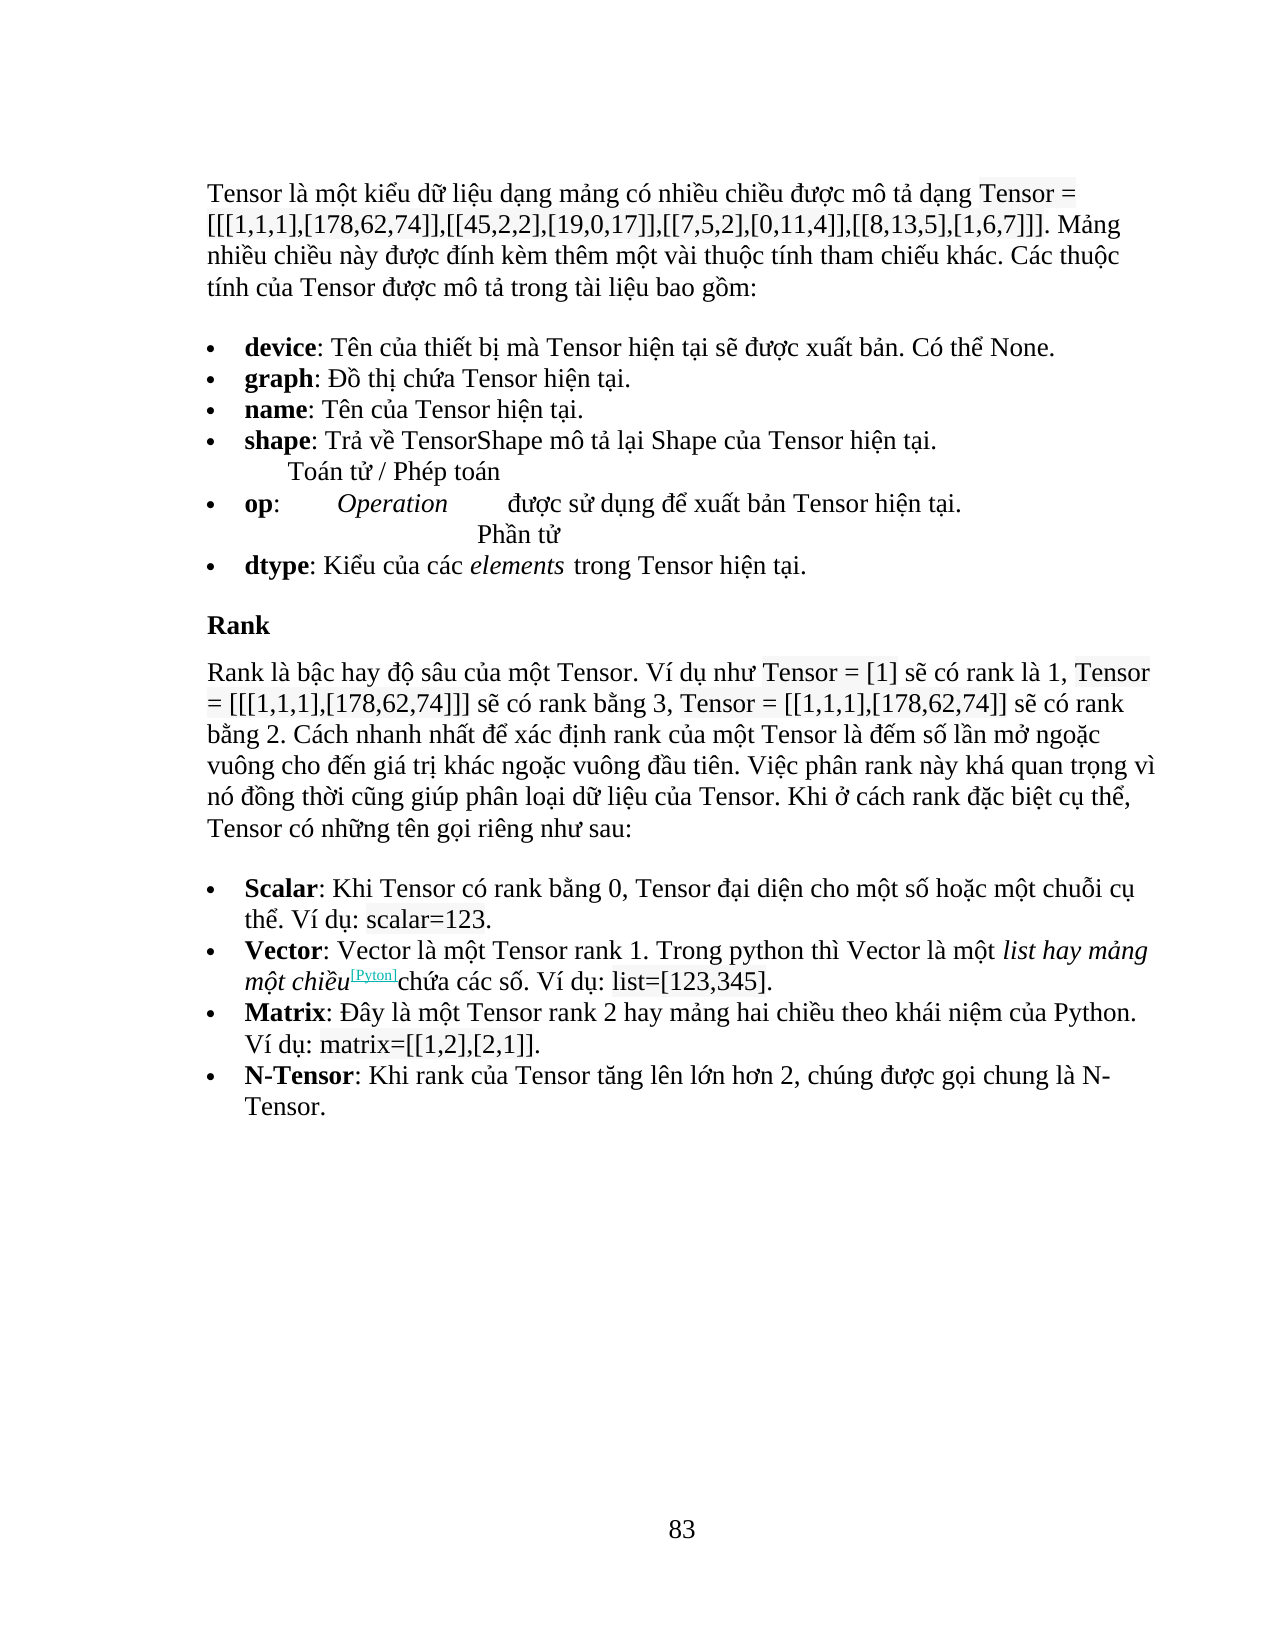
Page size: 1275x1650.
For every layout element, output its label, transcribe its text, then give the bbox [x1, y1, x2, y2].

text Rank là bậc hay độ sâu của một Tensor. Ví dụ như Tensor = [1] sẽ có rank là 1, Tensor = [[[1,1,1],[178,62,74]]] sẽ có rank bằng 3, Tensor = [[1,1,1],[178,62,74]] sẽ có rank bằng 2. Cách nhanh nhất để xác định rank của một Tensor là đếm số lần mở ngoặc vuông cho đến giá trị khác ngoặc vuông đầu tiên. Việc phân rank này khá quan trọng vì nó đồng thời cũng giúp phân loại dữ liệu của Tensor. Khi ở cách rank đặc biệt cụ thể, Tensor có những tên gọi riêng như sau: [207, 656, 1157, 843]
list N-Tensor: Khi rank của Tensor tăng lên lớn hơn 2, chúng được gọi chung là N-Tensor. [207, 1059, 1157, 1121]
list dtype: Kiểu của các trong Tensor hiện tại. [207, 518, 1157, 580]
text Tensor là một kiểu dữ liệu dạng mảng có nhiều chiều được mô tả dạng Tensor = [[[1,1,1],[178,62,74]],[[45,2,2],[19,0,17]],[[7,5,2],[0,11,4]],[[8,13,5],[1,6,7]]]. Mảng nhiều chiều này được đính kèm thêm một vài thuộc tính tham chiếu khác. Các thuộc tính của Tensor được mô tả trong tài liệu bao gồm: [207, 177, 1157, 302]
list shape: Trả về TensorShape mô tả lại Shape của Tensor hiện tại. [207, 424, 1157, 456]
list Vector: Vector là một Tensor rank 1. Trong python thì Vector là một list hay mảng một chiều[Pyton]chứa các số. Ví dụ: list=[123,345]. [207, 934, 1157, 997]
list Scalar: Khi Tensor có rank bằng 0, Tensor đại diện cho một số hoặc một chuỗi cụ thể. Ví dụ: scalar=123. [207, 872, 1157, 934]
list device: Tên của thiết bị mà Tensor hiện tại sẽ được xuất bản. Có thể None. [207, 331, 1157, 362]
list graph: Đồ thị chứa Tensor hiện tại. [207, 362, 1157, 393]
list name: Tên của Tensor hiện tại. [207, 393, 1157, 424]
text Rank [207, 609, 1157, 640]
list Matrix: Đây là một Tensor rank 2 hay mảng hai chiều theo khái niệm của Python. Ví dụ: matrix=[[1,2],[2,1]]. [207, 997, 1157, 1059]
list op: được sử dụng để xuất bản Tensor hiện tại. [207, 456, 1157, 518]
